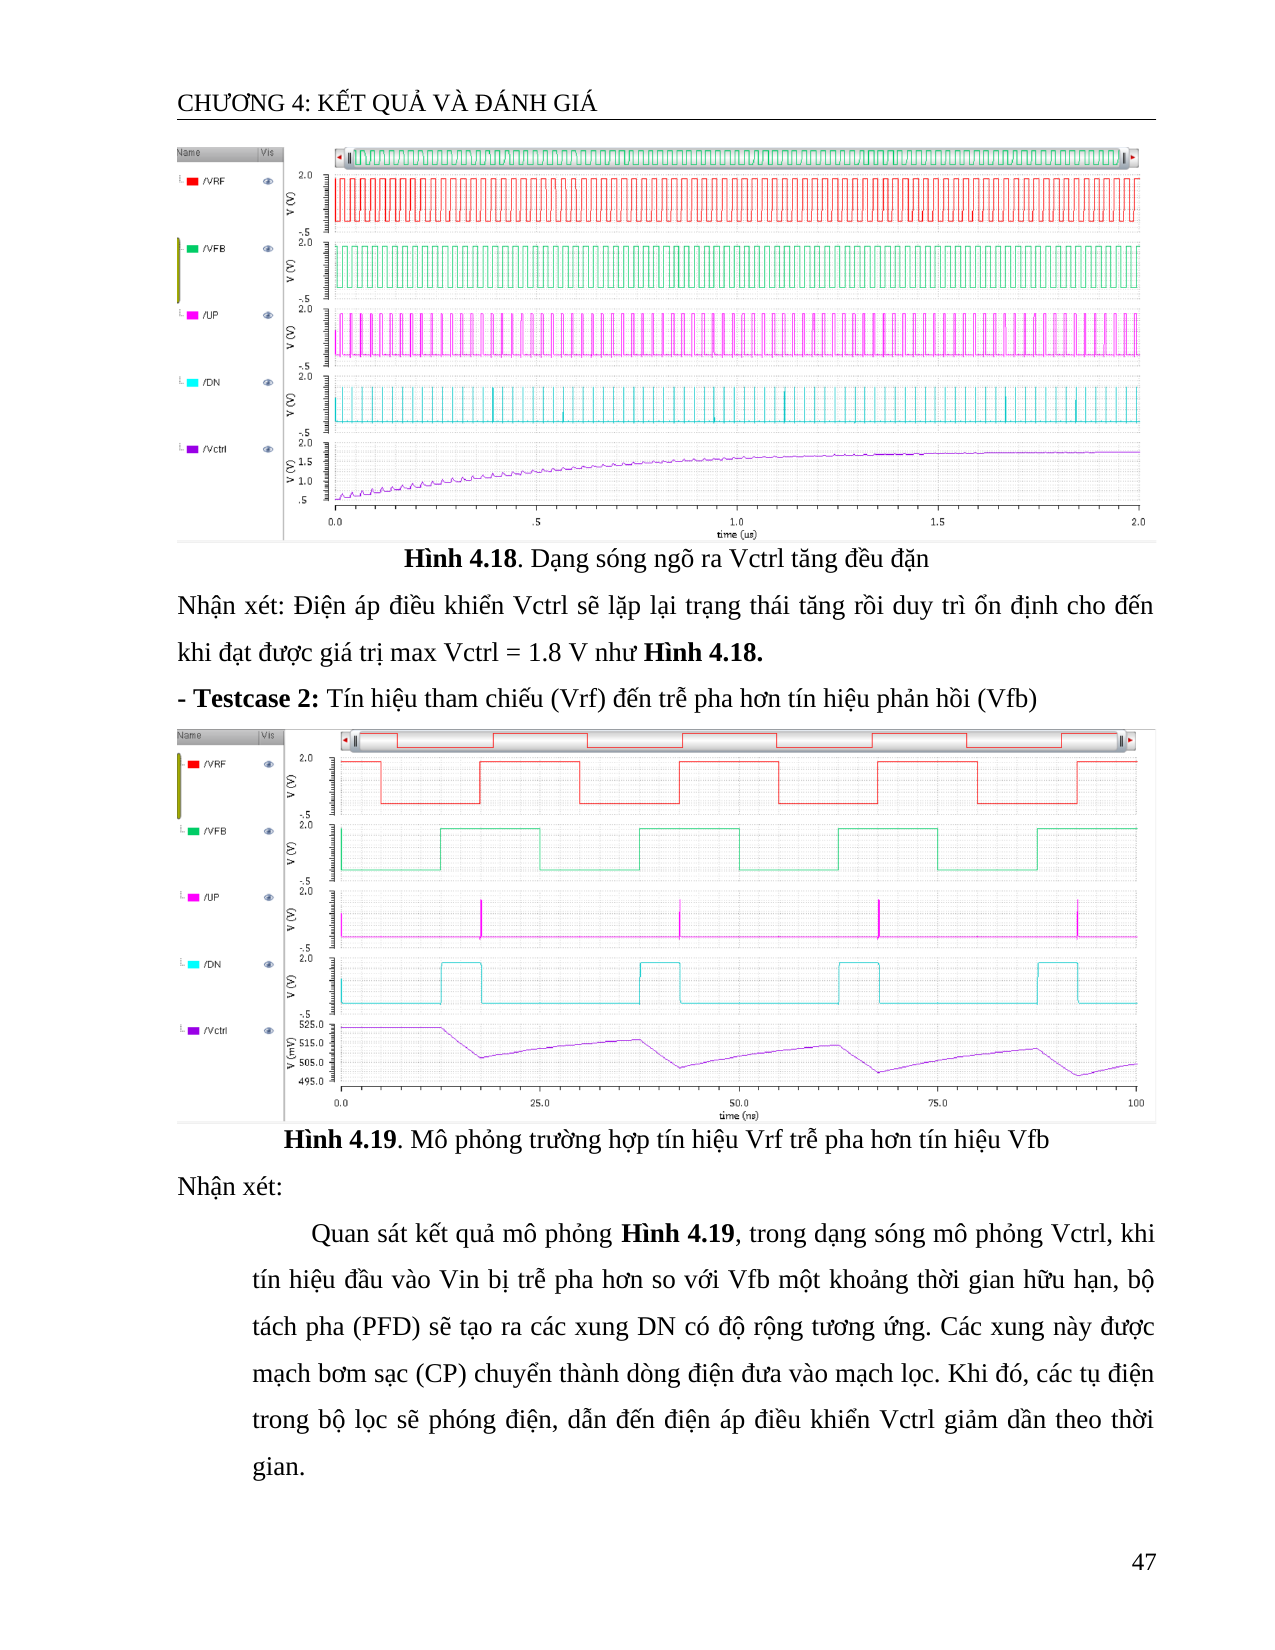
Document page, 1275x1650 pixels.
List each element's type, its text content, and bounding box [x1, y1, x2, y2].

text Nhận xét: Điện áp điều khiển Vctrl sẽ lặp lại trạng thái tăng rồi duy trì ổn định cho đến khi đạt được giá trị max Vctrl = 1.8 V như Hình 4.18. [177, 589, 1156, 667]
text Quan sát kết quả mô phỏng Hình 4.19, trong dạng sóng mô phỏng Vctrl, khi tín hiệu đầu vào Vin bị trễ pha hơn so với Vfb một khoảng thời gian hữu hạn, bộ tách pha (PFD) sẽ tạo ra các xung DN có độ rộng tương ứng. Các xung này được mạch bơm sạc (CP) chuyển thành dòng điện đưa vào mạch lọc. Khi đó, các tụ điện trong bộ lọc sẽ phóng điện, dẫn đến điện áp điều khiển Vctrl giảm dần theo thời gian. [252, 1217, 1156, 1481]
picture [177, 147, 1157, 543]
text Hình 4.19. Mô phỏng trường hợp tín hiệu Vrf trễ pha hơn tín hiệu Vfb [177, 1124, 1156, 1154]
text Nhận xét: [177, 1170, 1156, 1201]
text - Testcase 2: Tín hiệu tham chiếu (Vrf) đến trễ pha hơn tín hiệu phản hồi (Vfb) [177, 683, 1156, 714]
text Hình 4.18. Dạng sóng ngõ ra Vctrl tăng đều đặn [177, 543, 1156, 574]
picture [177, 729, 1157, 1124]
